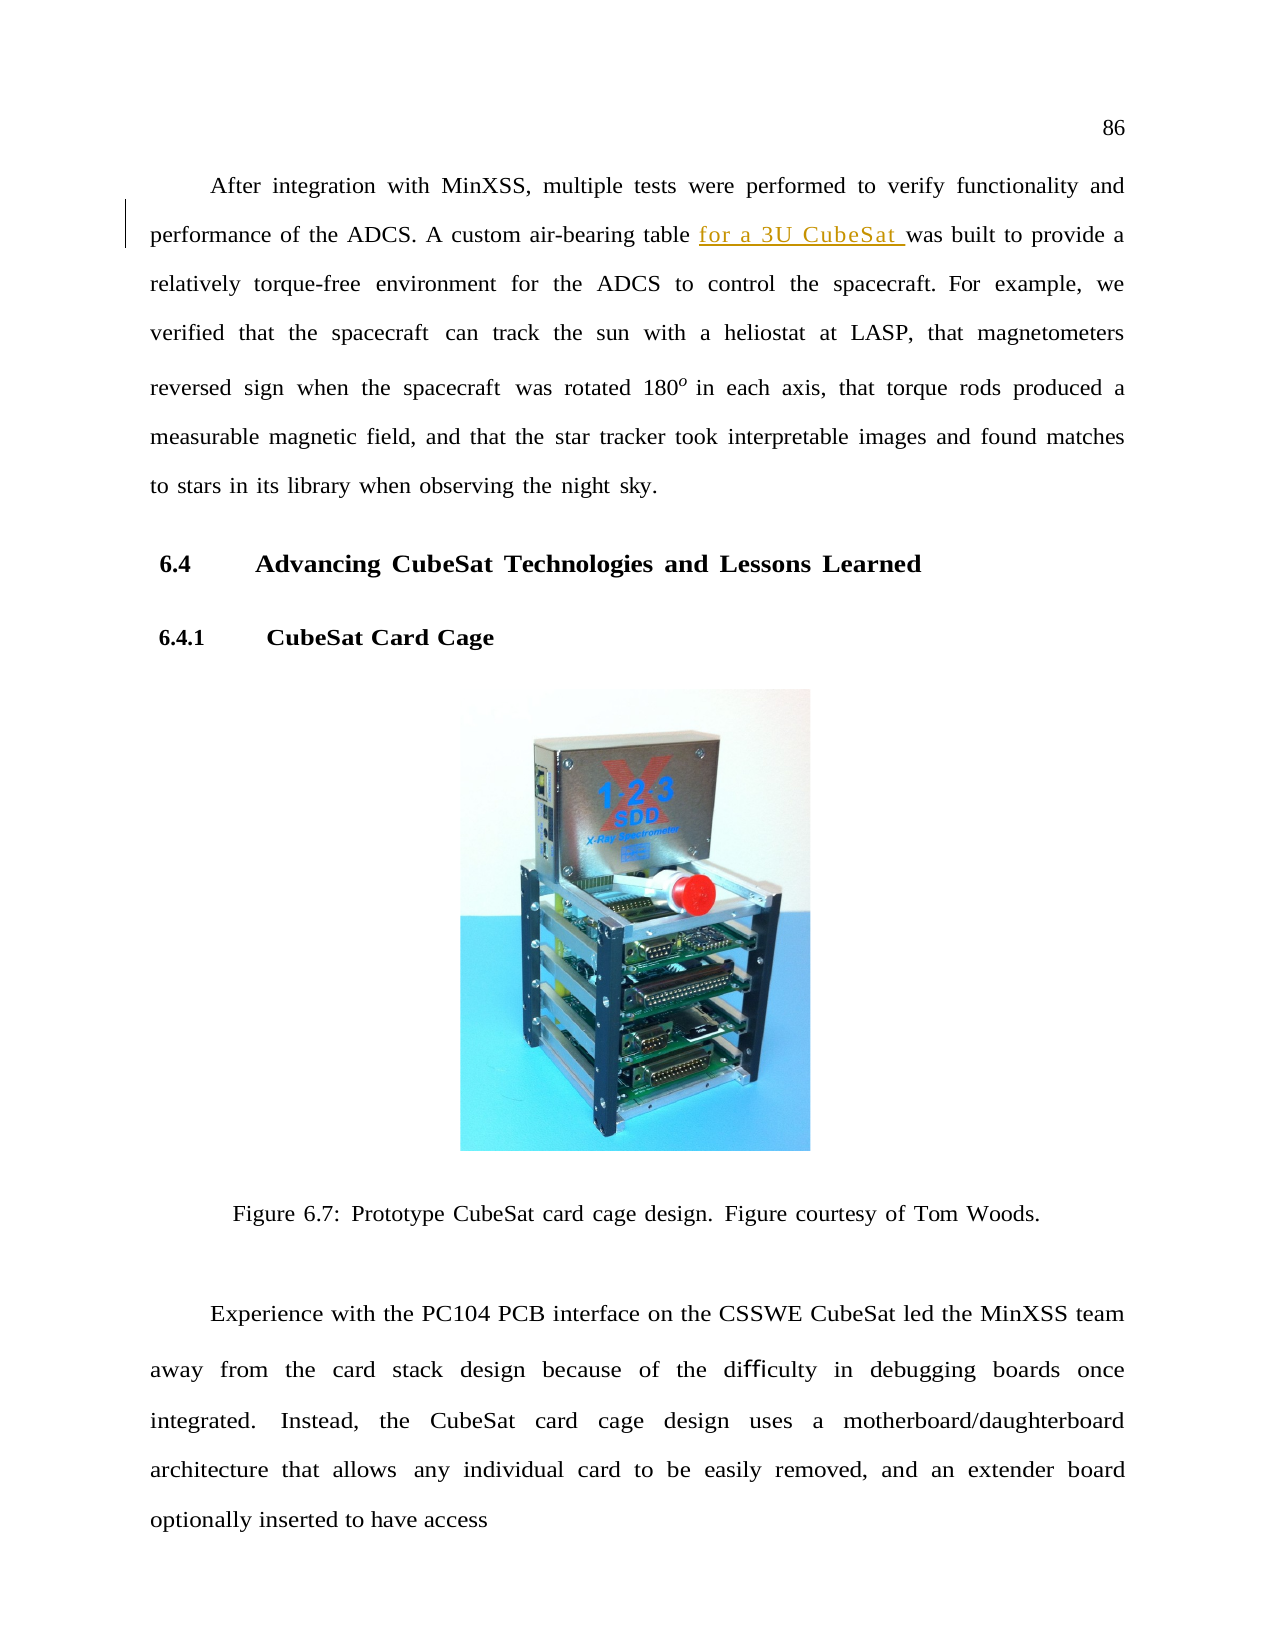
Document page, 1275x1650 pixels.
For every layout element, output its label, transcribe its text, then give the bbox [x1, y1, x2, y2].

subtitle Advancing CubeSat Technologies and Lessons Learned [159, 549, 1137, 578]
text Experience with the PC104 PCB interface on the CSSWE CubeSat led the MinXSS team away from the card stack design because of the difficulty in debugging boards once integrated. Instead, the CubeSat card cage design uses a motherboard/daughterboard architecture that allows any individual card to be easily removed, and an extender board optionally inserted to have access [150, 1299, 1125, 1532]
text Figure 6.7: Prototype CubeSat card cage design. Figure courtesy of Tom Woods. [232, 1200, 1137, 1226]
picture [460, 689, 811, 1151]
subtitle CubeSat Card Cage [159, 624, 1137, 650]
text After integration with MinXSS, multiple tests were performed to verify functionality and performance of the ADCS. A custom air-bearing table was built to provide a relatively torque-free environment for the ADCS to control the spacecraft. For example, we verified that the spacecraft can track the sun with a heliostat at LASP, that magnetometers reversed sign when the spacecraft was rotated 180o in each axis, that torque rods produced a measurable magnetic field, and that the star tracker took interpretable images and found matches to stars in its library when observing the night sky. [150, 172, 1125, 498]
